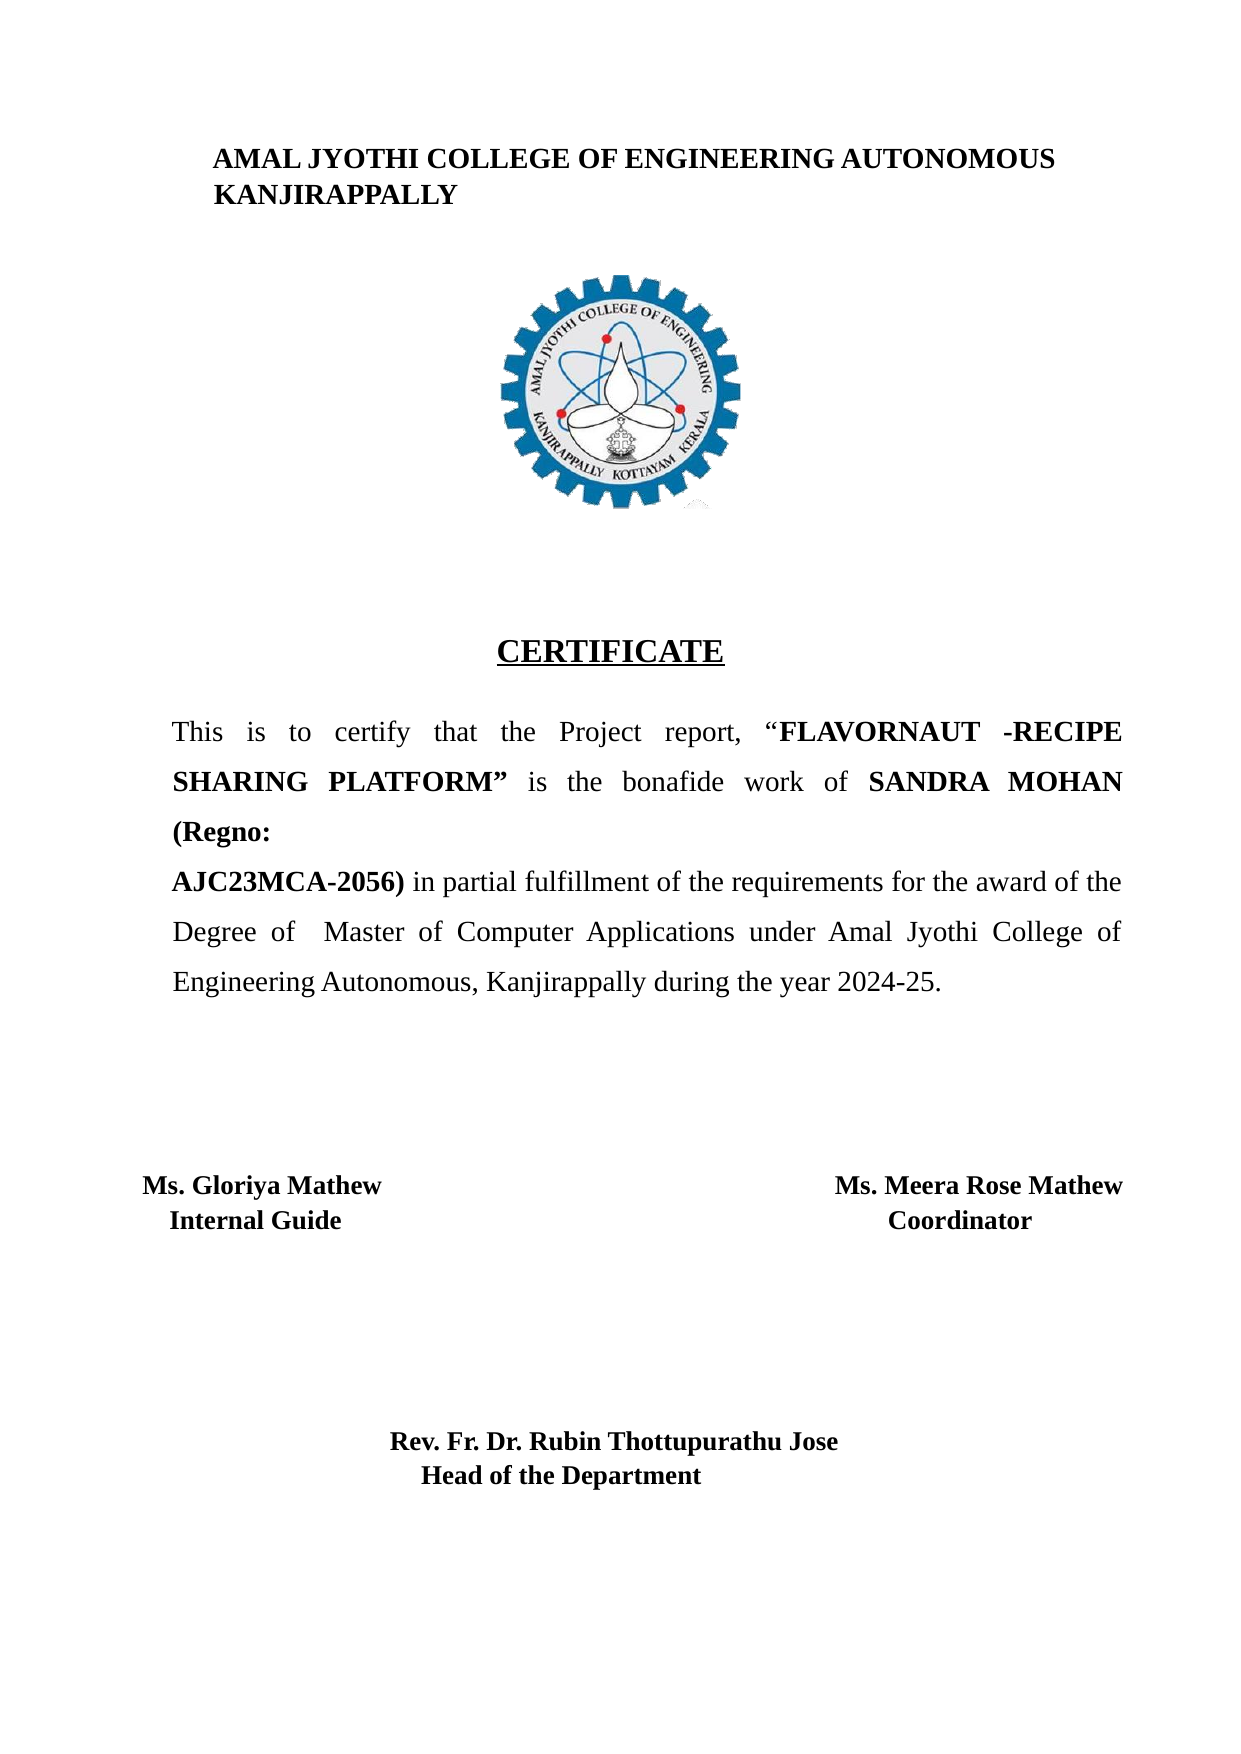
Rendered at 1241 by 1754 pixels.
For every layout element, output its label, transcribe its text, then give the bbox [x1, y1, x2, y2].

text Internal Guide Coordinator [61, 1204, 1128, 1235]
text Ms. Gloriya Mathew Ms. Meera Rose Mathew [61, 1169, 1128, 1201]
text Rev. Fr. Dr. Rubin Thottupurathu Jose Head of the Department [336, 1425, 913, 1490]
subtitle AMAL JYOTHI COLLEGE OF ENGINEERING AUTONOMOUS KANJIRAPPALLY [212, 141, 1128, 211]
text AJC23MCA-2056) in partial fulfillment of the requirements for the award of the Degree of Master of Computer Applications under Amal Jyothi College of Engineering Autonomous, Kanjirappally during the year 2024-25. [171, 864, 1123, 997]
text CERTIFICATE [93, 631, 1128, 669]
picture [500, 275, 741, 509]
text This is to certify that the Project report, “FLAVORNAUT -RECIPE SHARING PLATFORM” is the bonafide work of SANDRA MOHAN (Regno: [171, 714, 1123, 847]
